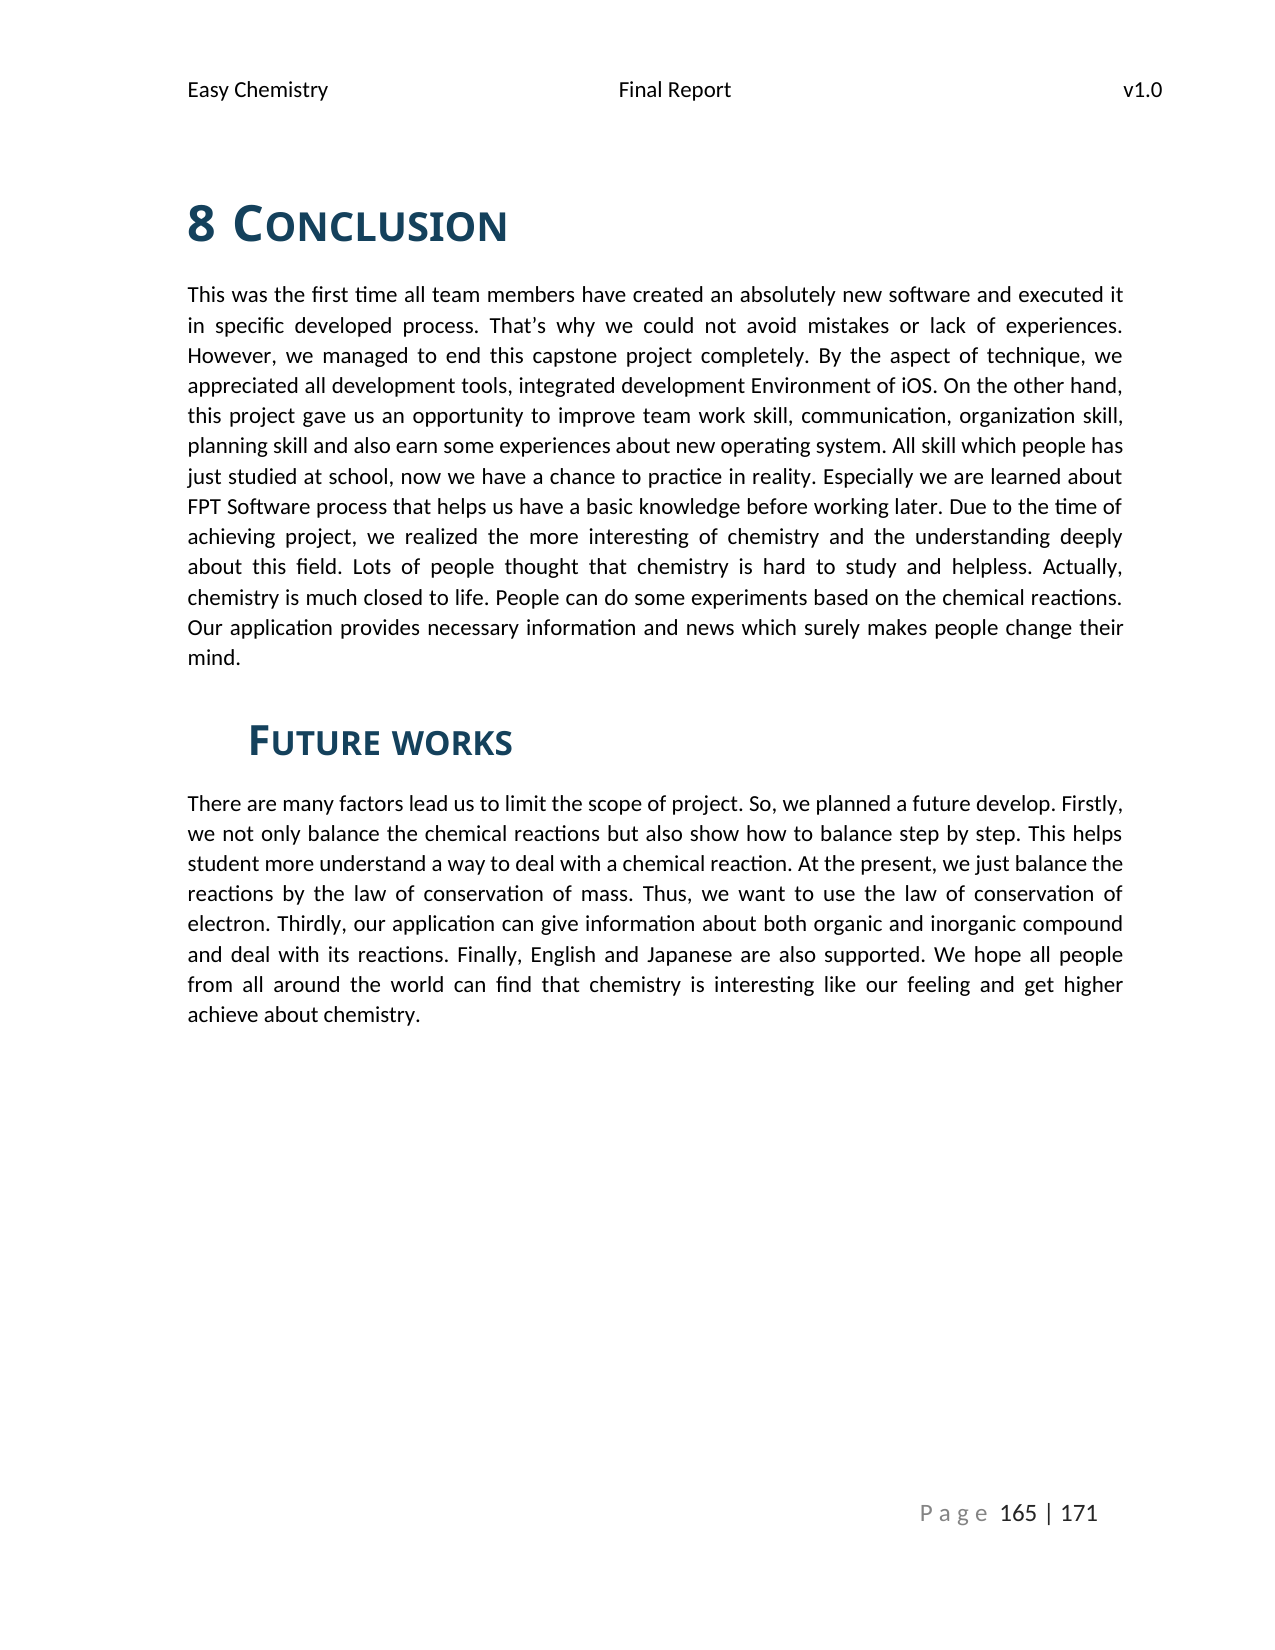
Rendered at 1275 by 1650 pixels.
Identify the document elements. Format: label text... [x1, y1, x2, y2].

text This was the first time all team members have created an absolutely new software and executed it in specific developed process. That’s why we could not avoid mistakes or lack of experiences. However, we managed to end this capstone project completely. By the aspect of technique, we appreciated all development tools, integrated development Environment of iOS. On the other hand, this project gave us an opportunity to improve team work skill, communication, organization skill, planning skill and also earn some experiences about new operating system. All skill which people has just studied at school, now we have a chance to practice in reality. Especially we are learned about FPT Software process that helps us have a basic knowledge before working later. Due to the time of achieving project, we realized the more interesting of chemistry and the understanding deeply about this field. Lots of people thought that chemistry is hard to study and helpless. Actually, chemistry is much closed to life. People can do some experiments based on the chemical reactions. Our application provides necessary information and news which surely makes people change their mind. [187, 281, 1125, 671]
subtitle Conclusion [187, 187, 1125, 256]
subtitle Future works [247, 711, 1125, 768]
text There are many factors lead us to limit the scope of project. So, we planned a future develop. Firstly, we not only balance the chemical reactions but also show how to balance step by step. This helps student more understand a way to deal with a chemical reaction. At the present, we just balance the reactions by the law of conservation of mass. Thus, we want to use the law of conservation of electron. Thirdly, our application can give information about both organic and inorganic compound and deal with its reactions. Finally, English and Japanese are also supported. We hope all people from all around the world can find that chemistry is interesting like our feeling and get higher achieve about chemistry. [187, 789, 1125, 1028]
